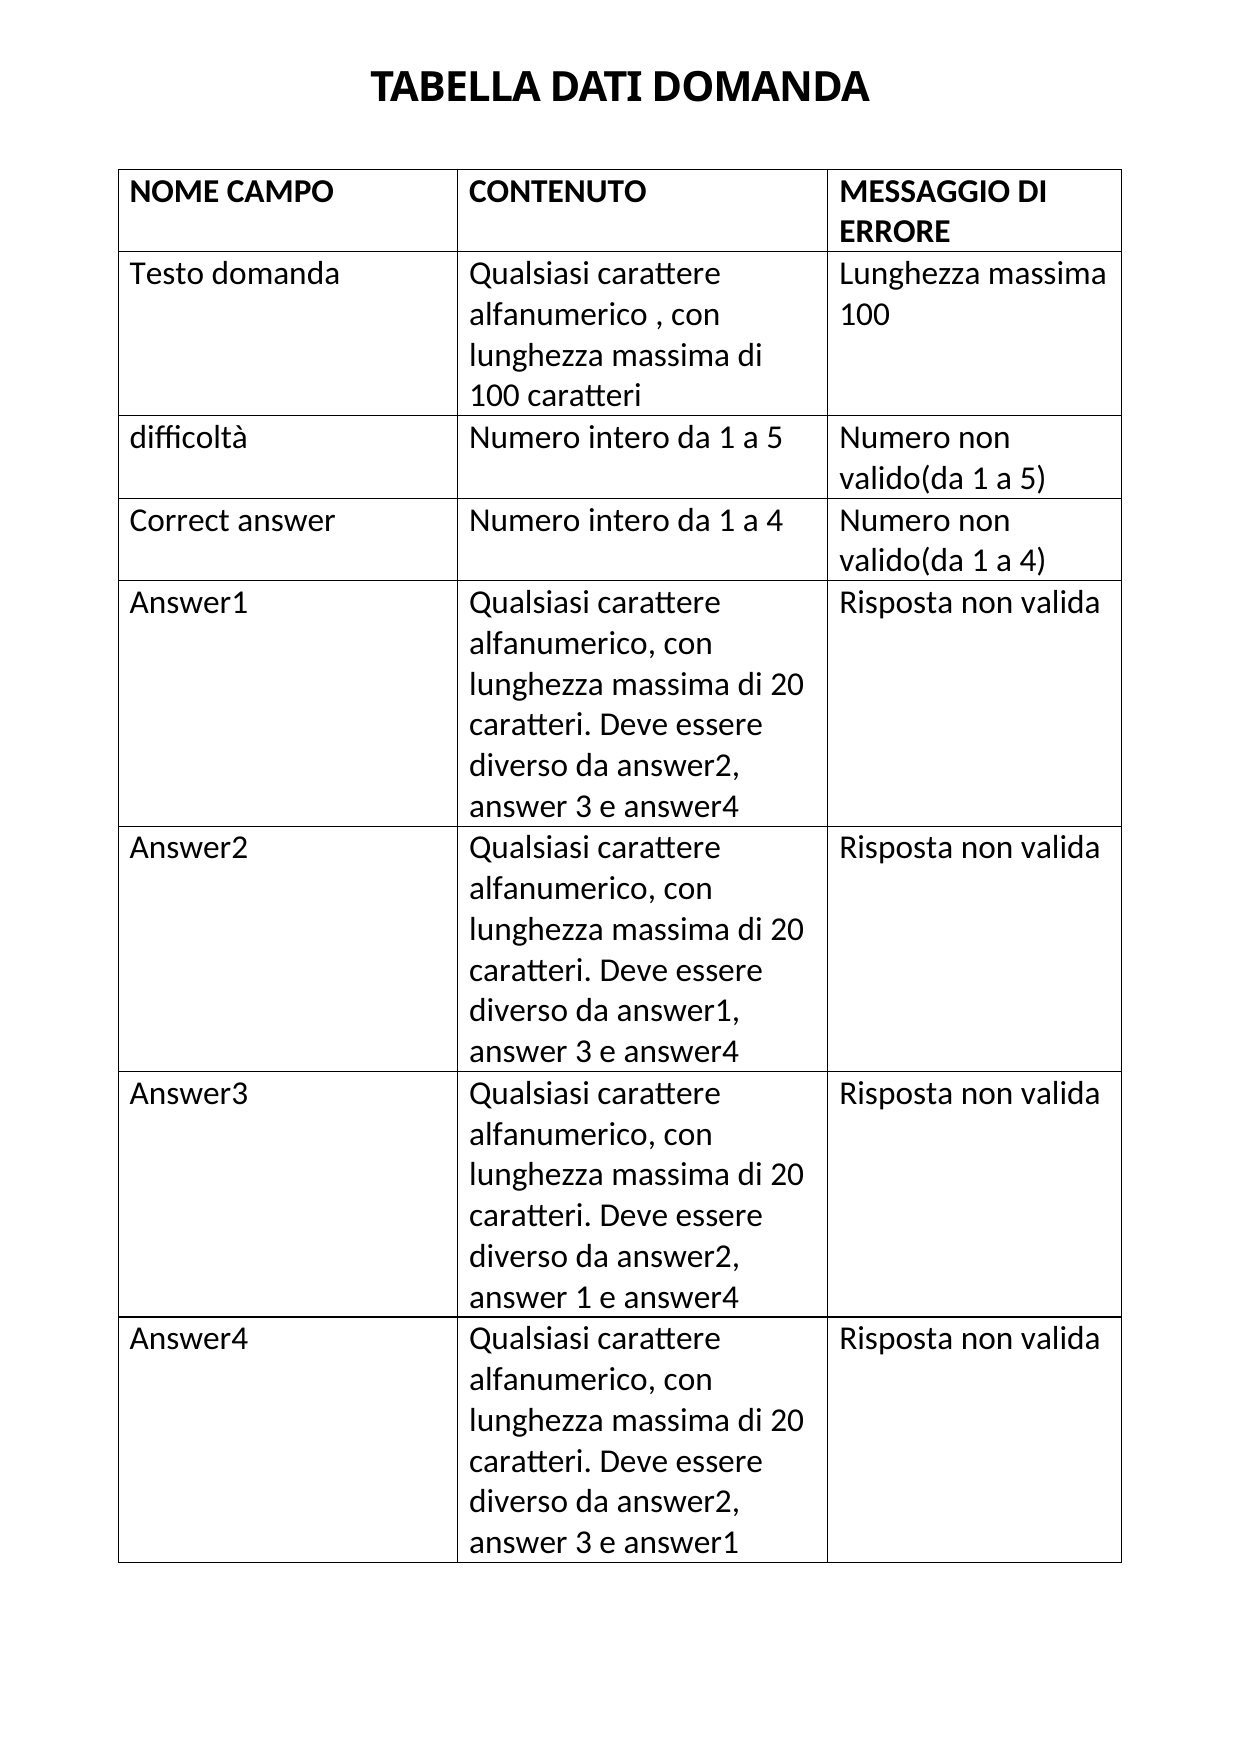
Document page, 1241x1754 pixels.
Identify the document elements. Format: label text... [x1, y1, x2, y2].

title TABELLA DATI DOMANDA [118, 57, 1122, 113]
table_cell Risposta non valida [828, 581, 1121, 826]
table_cell Numero intero da 1 a 5 [458, 416, 827, 498]
table_header MESSAGGIO DI ERRORE [828, 170, 1121, 251]
table_cell Answer2 [119, 827, 457, 1071]
table_cell Numero non valido(da 1 a 5) [828, 416, 1121, 498]
table_cell Lunghezza massima 100 [828, 252, 1121, 415]
table_cell Qualsiasi carattere alfanumerico, con lunghezza massima di 20 caratteri. Deve essere diverso da answer2, answer 1 e answer4 [458, 1072, 827, 1316]
table_cell Risposta non valida [828, 1072, 1121, 1316]
table_cell Qualsiasi carattere alfanumerico , con lunghezza massima di 100 caratteri [458, 252, 827, 415]
table_cell Risposta non valida [828, 1318, 1121, 1562]
table_cell Risposta non valida [828, 827, 1121, 1071]
table_header NOME CAMPO [119, 170, 457, 251]
table_cell Numero non valido(da 1 a 4) [828, 499, 1121, 580]
table_cell Numero intero da 1 a 4 [458, 499, 827, 580]
table_cell Testo domanda [119, 252, 457, 415]
table_cell Qualsiasi carattere alfanumerico, con lunghezza massima di 20 caratteri. Deve essere diverso da answer1, answer 3 e answer4 [458, 827, 827, 1071]
table_cell Qualsiasi carattere alfanumerico, con lunghezza massima di 20 caratteri. Deve essere diverso da answer2, answer 3 e answer4 [458, 581, 827, 826]
table_cell difficoltà [119, 416, 457, 498]
table_cell Qualsiasi carattere alfanumerico, con lunghezza massima di 20 caratteri. Deve essere diverso da answer2, answer 3 e answer1 [458, 1318, 827, 1562]
table_cell Correct answer [119, 499, 457, 580]
table_cell Answer1 [119, 581, 457, 826]
table_header CONTENUTO [458, 170, 827, 251]
table_cell Answer3 [119, 1072, 457, 1316]
table_cell Answer4 [119, 1318, 457, 1562]
